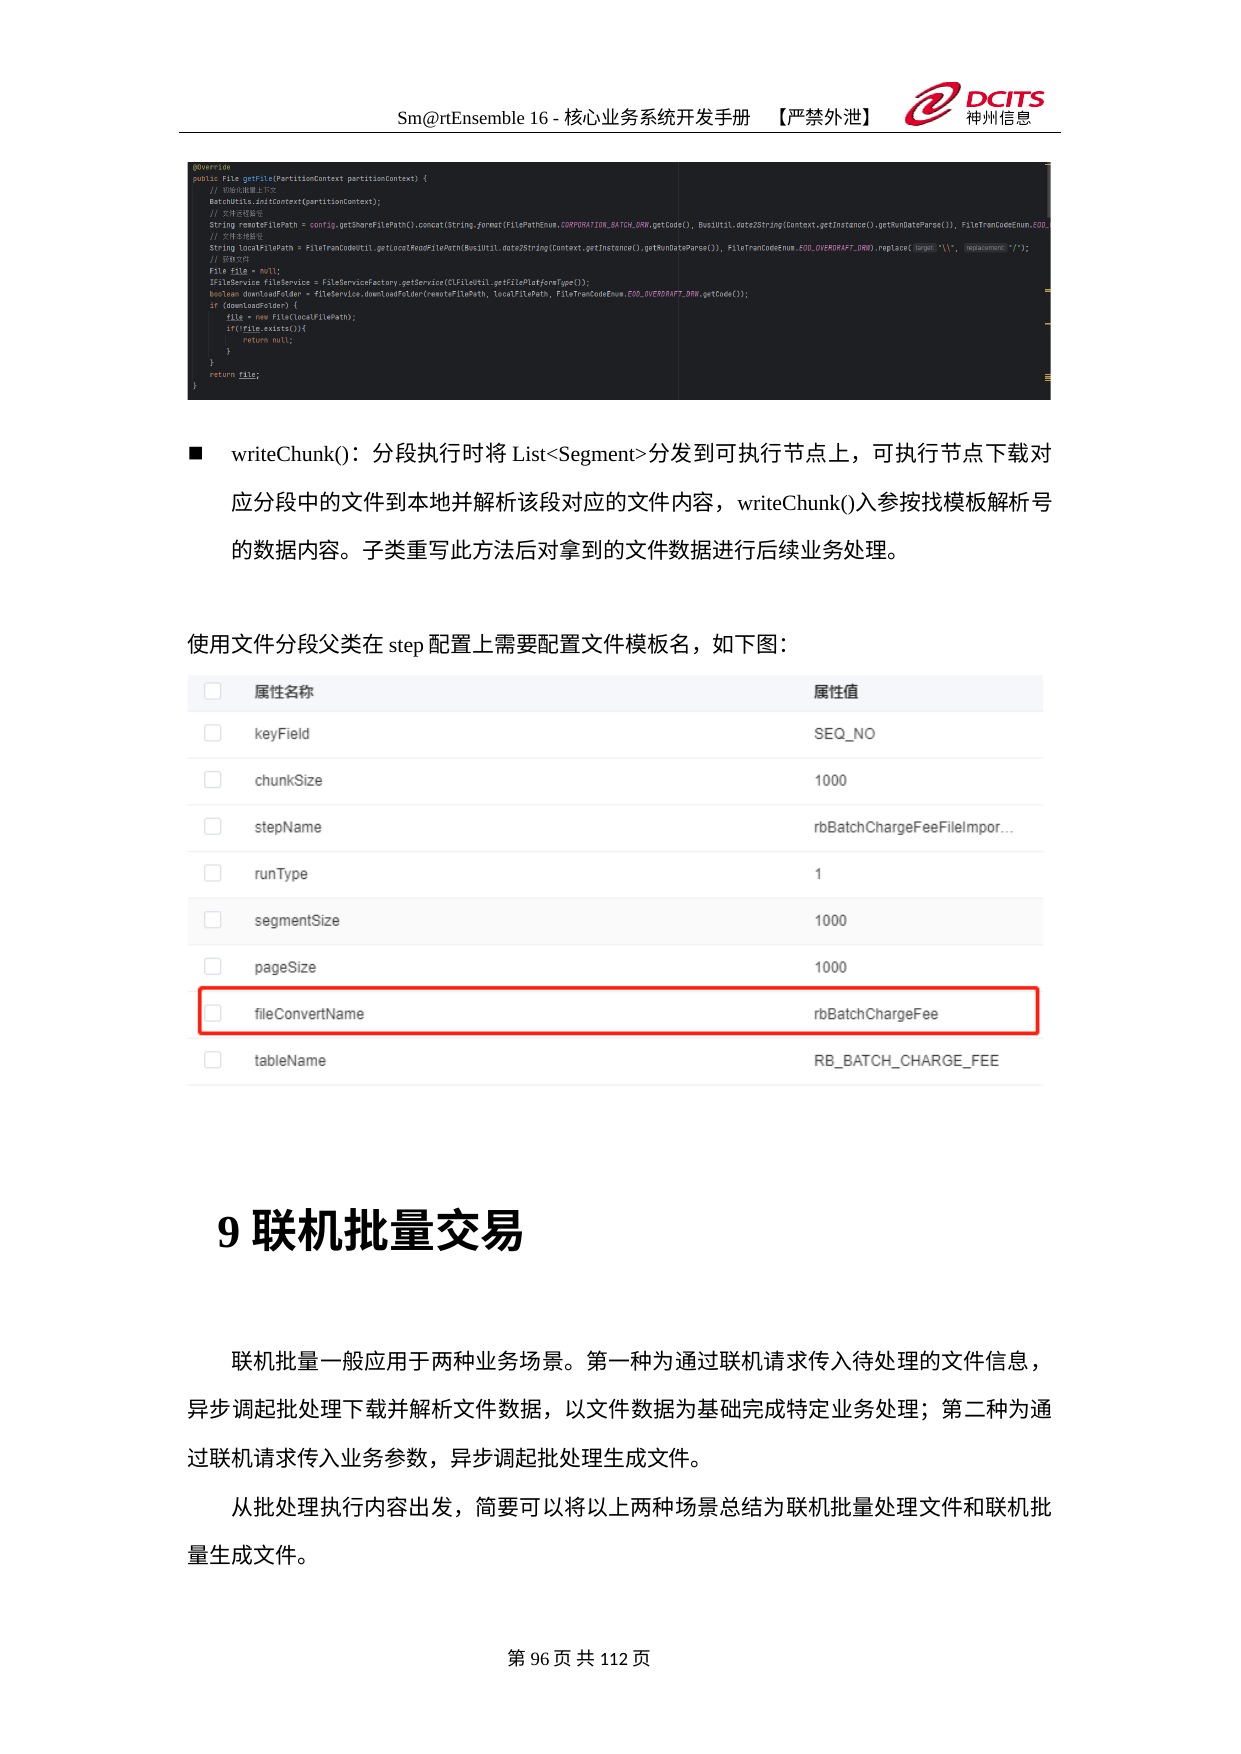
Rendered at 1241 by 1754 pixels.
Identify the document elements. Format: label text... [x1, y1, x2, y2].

picture [187, 674, 1053, 1098]
picture [187, 162, 1051, 400]
text 使用文件分段父类在step配置上需要配置文件模板名，如下图： [187, 626, 1053, 659]
picture [904, 82, 1045, 126]
list writeChunk()：分段执行时将List<Segment>分发到可执行节点上，可执行节点下载对应分段中的文件到本地并解析该段对应的文件内容，writeChunk()入参按找模板解析号的数据内容。子类重写此方法后对拿到的文件数据进行后续业务处理。 [187, 435, 1053, 565]
text 从批处理执行内容出发，简要可以将以上两种场景总结为联机批量处理文件和联机批量生成文件。 [187, 1489, 1053, 1570]
text 联机批量一般应用于两种业务场景。第一种为通过联机请求传入待处理的文件信息，异步调起批处理下载并解析文件数据，以文件数据为基础完成特定业务处理；第二种为通过联机请求传入业务参数，异步调起批处理生成文件。 [187, 1343, 1053, 1473]
subtitle 联机批量交易 [217, 1178, 1053, 1276]
